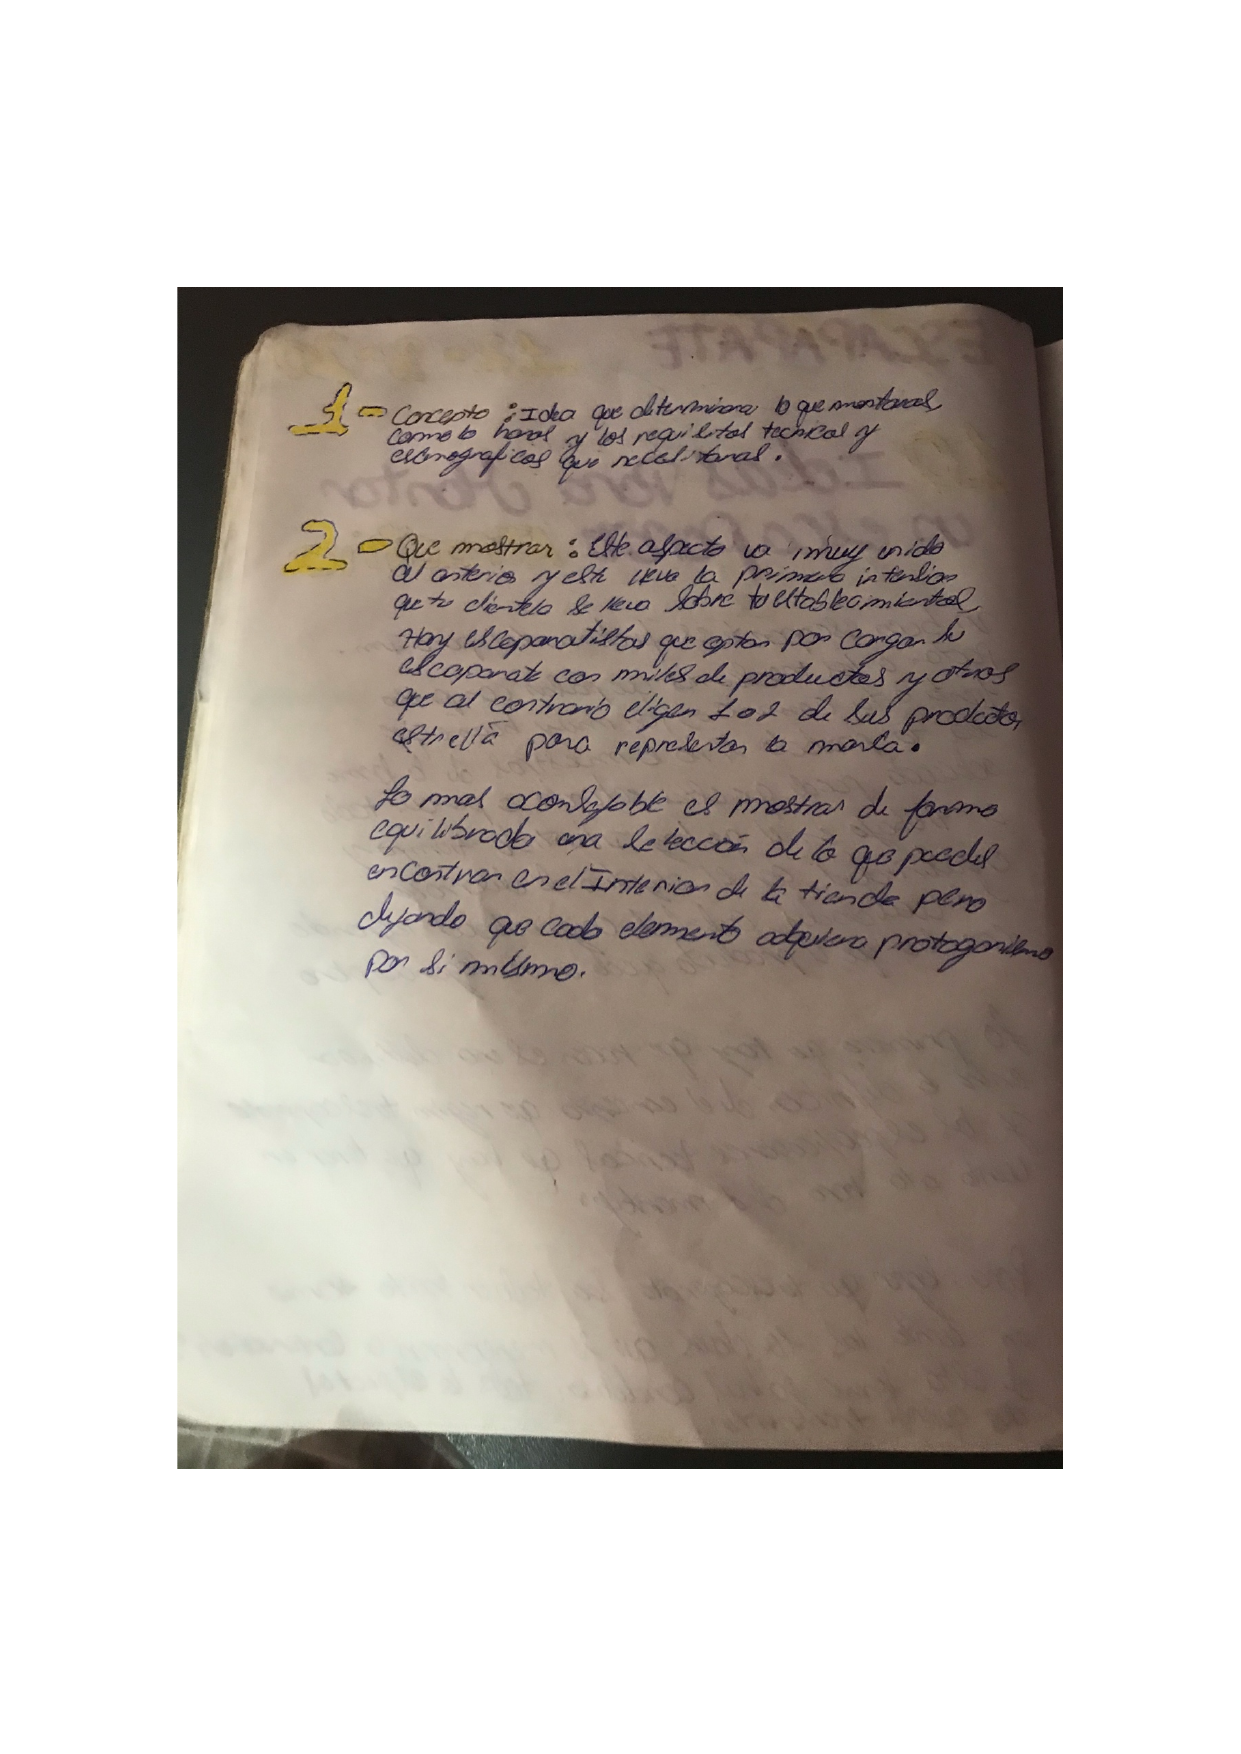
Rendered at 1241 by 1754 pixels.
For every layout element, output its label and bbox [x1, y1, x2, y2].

picture [177, 287, 1063, 1469]
